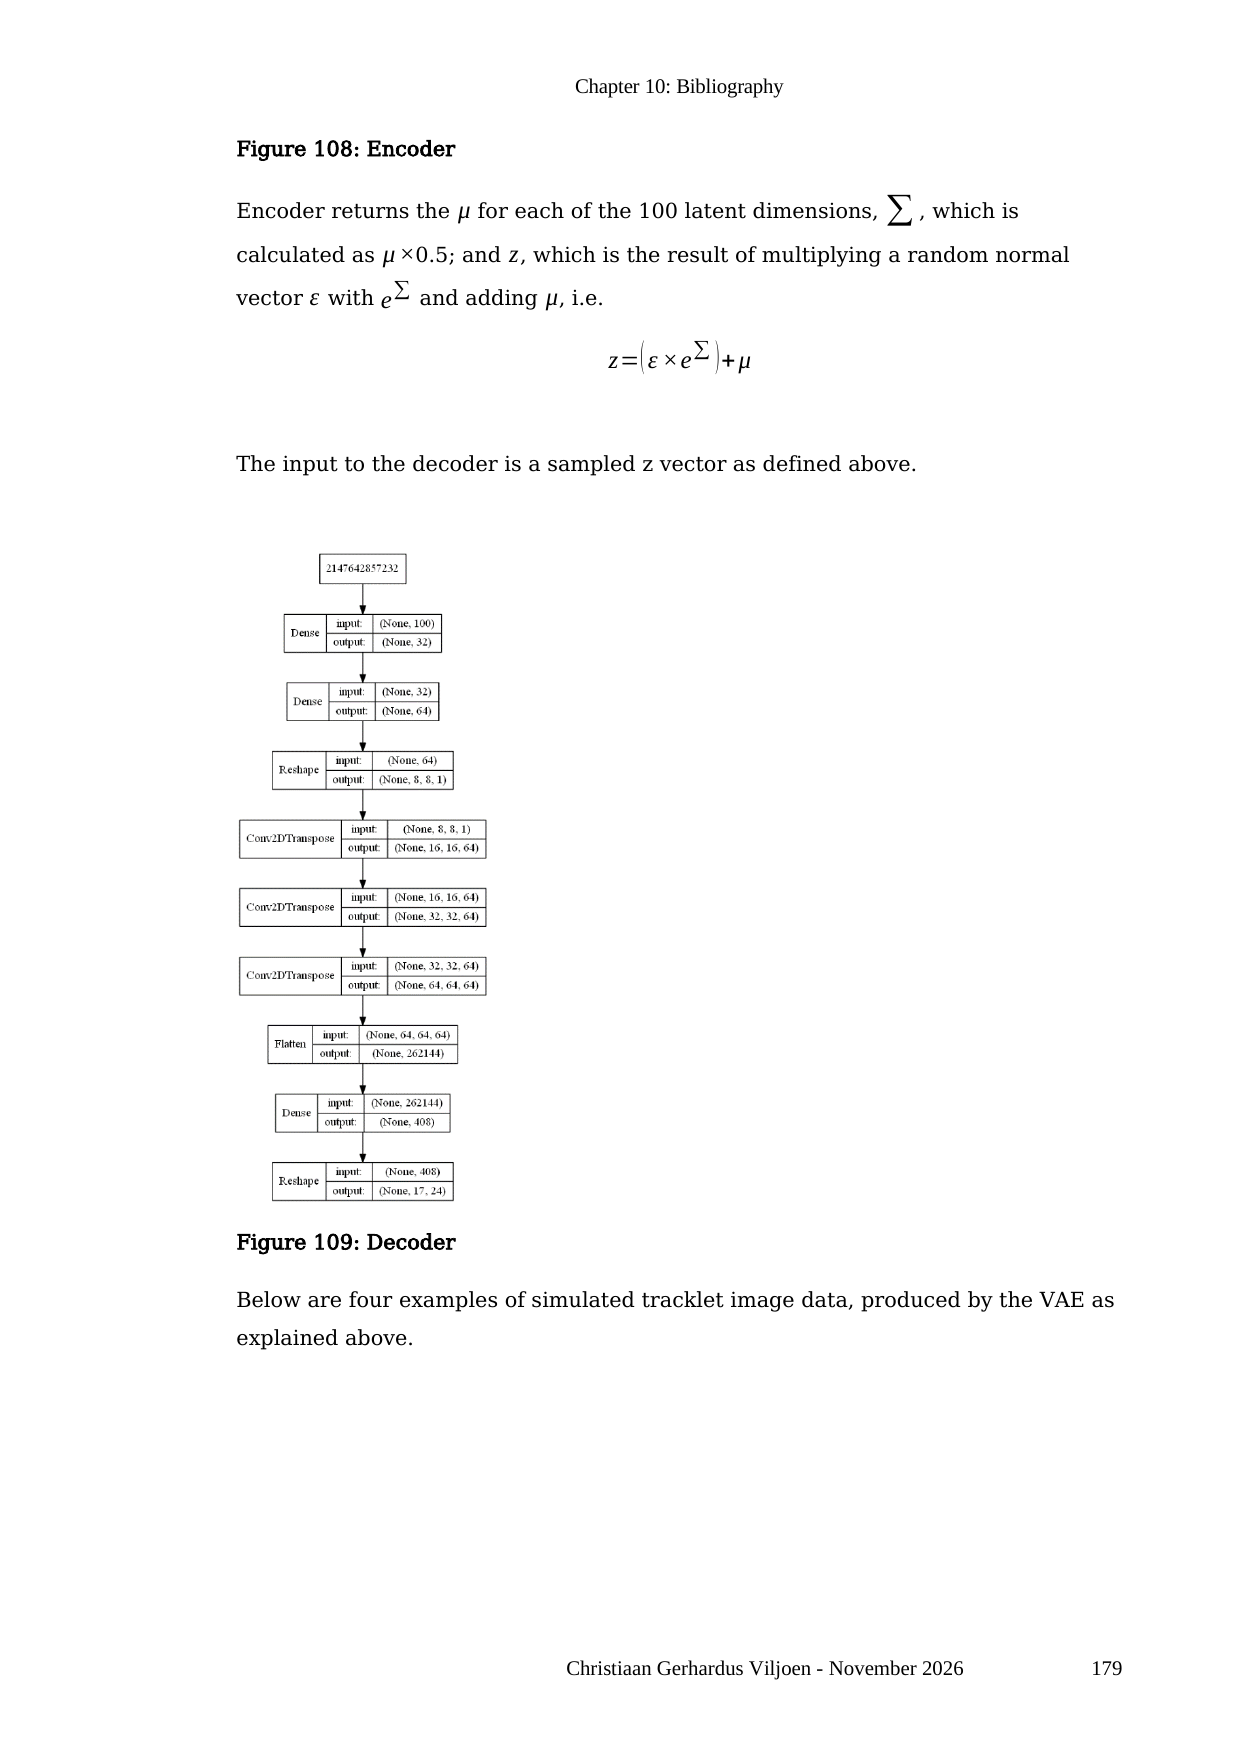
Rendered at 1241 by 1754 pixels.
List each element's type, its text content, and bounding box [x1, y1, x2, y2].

picture [236, 551, 489, 1204]
text Figure : Encoder [236, 135, 1122, 160]
text Below are four examples of simulated tracklet image data, produced by the VAE as explained above. [236, 1287, 1122, 1349]
text Figure : Decoder [236, 1229, 1122, 1254]
text Encoder returns the for each of the 100 latent dimensions, , which is calculated as 0.5; and , which is the result of multiplying a random normal vector with and adding , i.e. [236, 194, 1122, 314]
text The input to the decoder is a sampled z vector as defined above. [236, 451, 1122, 476]
